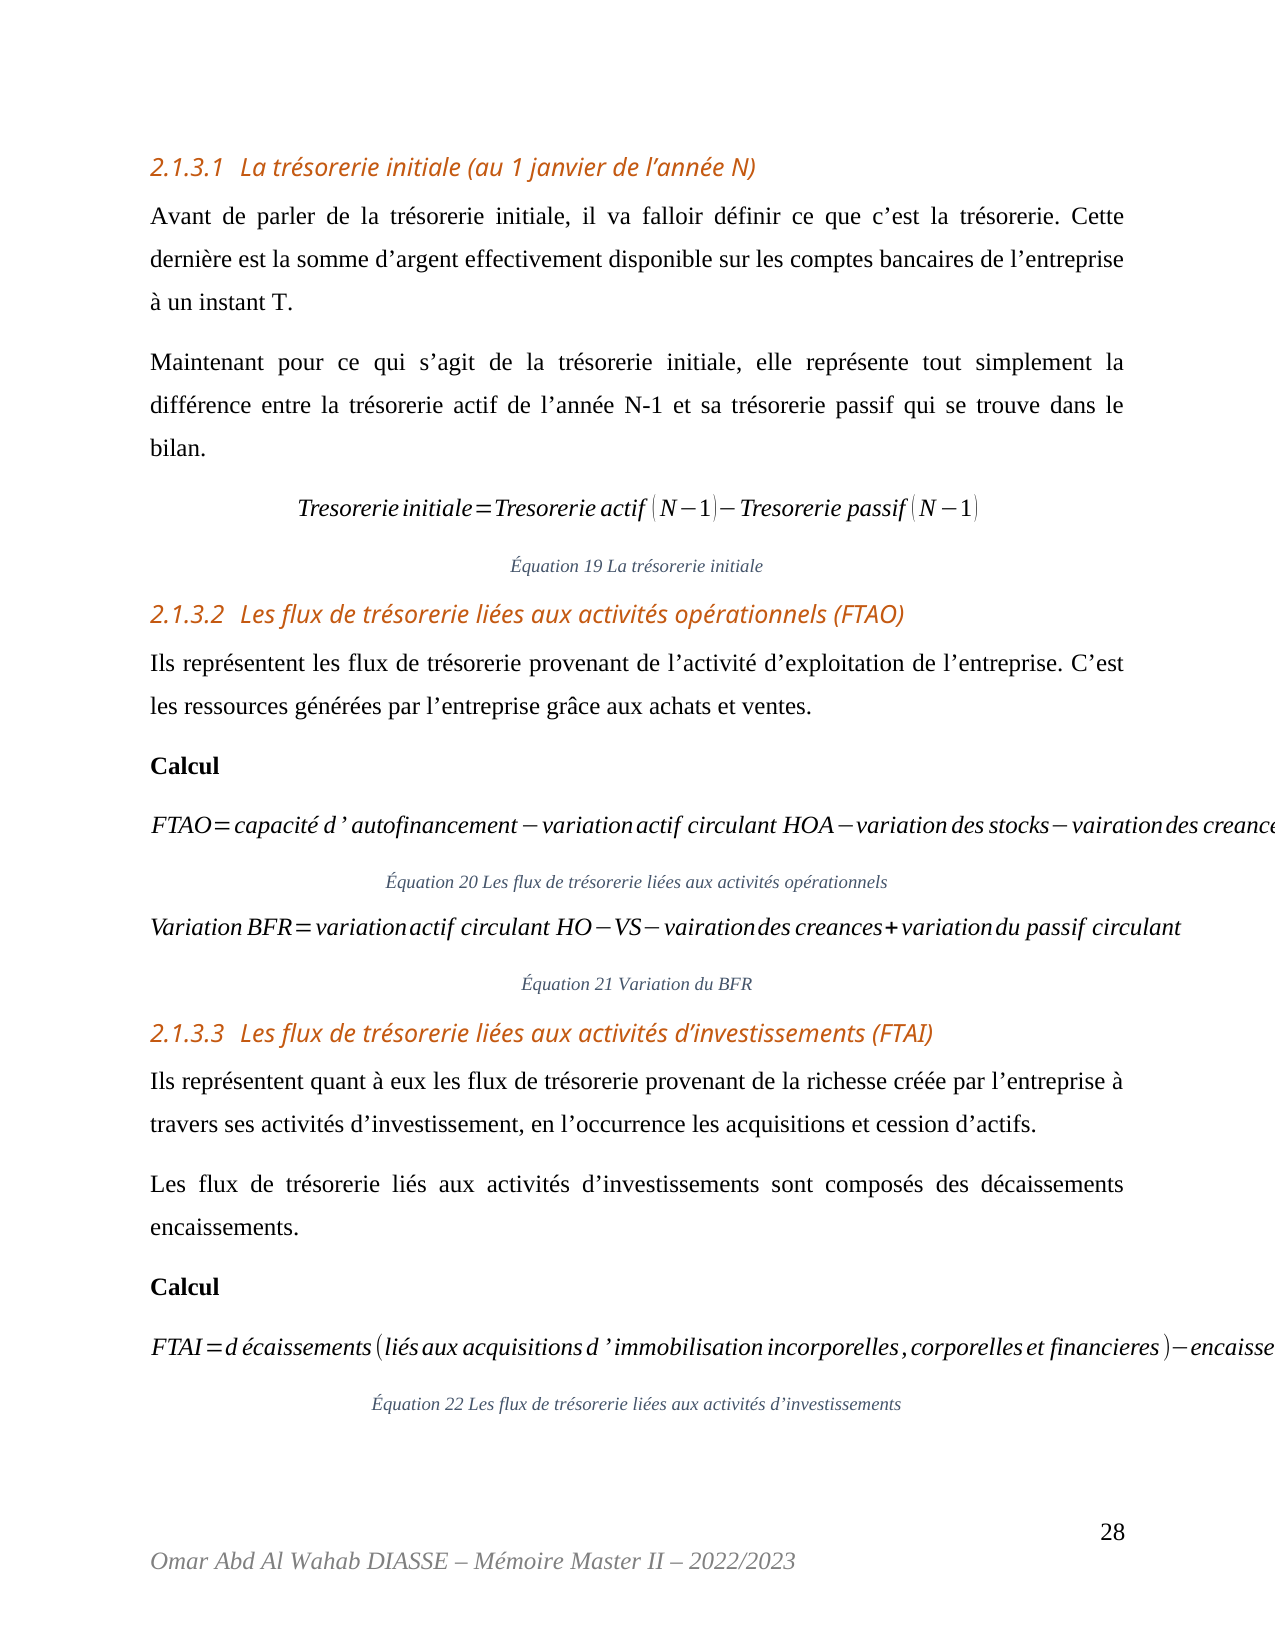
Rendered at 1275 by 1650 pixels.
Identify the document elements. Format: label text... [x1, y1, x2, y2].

subtitle La trésorerie initiale (au 1 janvier de l’année N) [150, 150, 1125, 184]
text Calcul [150, 1272, 1125, 1301]
text Ils représentent les flux de trésorerie provenant de l’activité d’exploitation de l’entreprise. C’est les ressources générées par l’entreprise grâce aux achats et ventes. [150, 648, 1125, 720]
text Équation 21 Variation du BFR [150, 973, 1125, 994]
text Les flux de trésorerie liés aux activités d’investissements sont composés des décaissements encaissements. [150, 1169, 1125, 1241]
subtitle Les flux de trésorerie liées aux activités d’investissements (FTAI) [150, 1015, 1125, 1049]
text Ils représentent quant à eux les flux de trésorerie provenant de la richesse créée par l’entreprise à travers ses activités d’investissement, en l’occurrence les acquisitions et cession d’actifs. [150, 1066, 1125, 1138]
text Équation 20 Les flux de trésorerie liées aux activités opérationnels [150, 871, 1125, 892]
text Équation 22 Les flux de trésorerie liées aux activités d’investissements [150, 1393, 1125, 1414]
text Avant de parler de la trésorerie initiale, il va falloir définir ce que c’est la trésorerie. Cette dernière est la somme d’argent effectivement disponible sur les comptes bancaires de l’entreprise à un instant T. [150, 201, 1125, 316]
text Calcul [150, 751, 1125, 780]
text Maintenant pour ce qui s’agit de la trésorerie initiale, elle représente tout simplement la différence entre la trésorerie actif de l’année N-1 et sa trésorerie passif qui se trouve dans le bilan. [150, 347, 1125, 462]
subtitle Les flux de trésorerie liées aux activités opérationnels (FTAO) [150, 597, 1125, 631]
